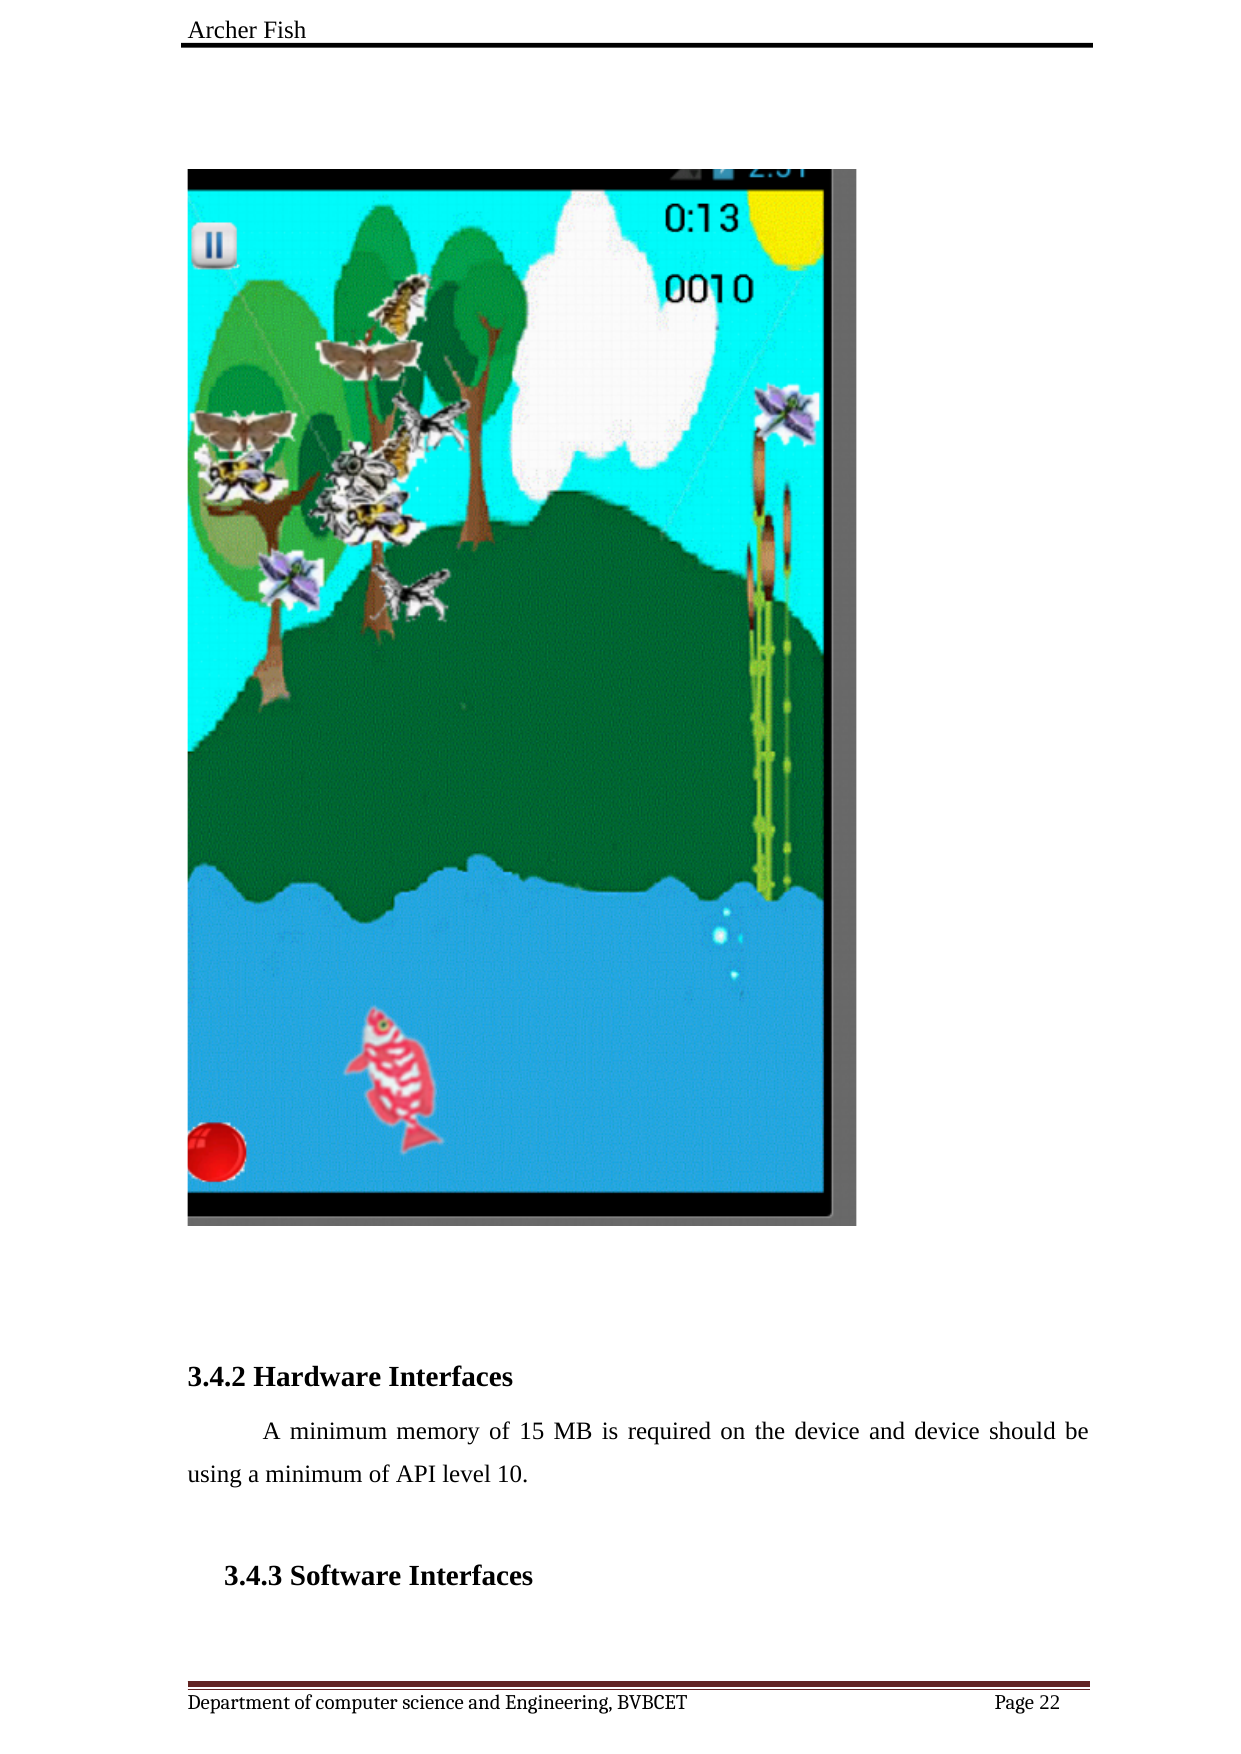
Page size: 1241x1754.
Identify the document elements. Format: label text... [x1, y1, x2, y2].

text 3.4.2 Hardware Interfaces [187, 1359, 1090, 1393]
text 3.4.3 Software Interfaces [187, 1558, 1090, 1591]
text A minimum memory of 15 MB is required on the device and device should be using a minimum of API level 10. [187, 1416, 1090, 1488]
